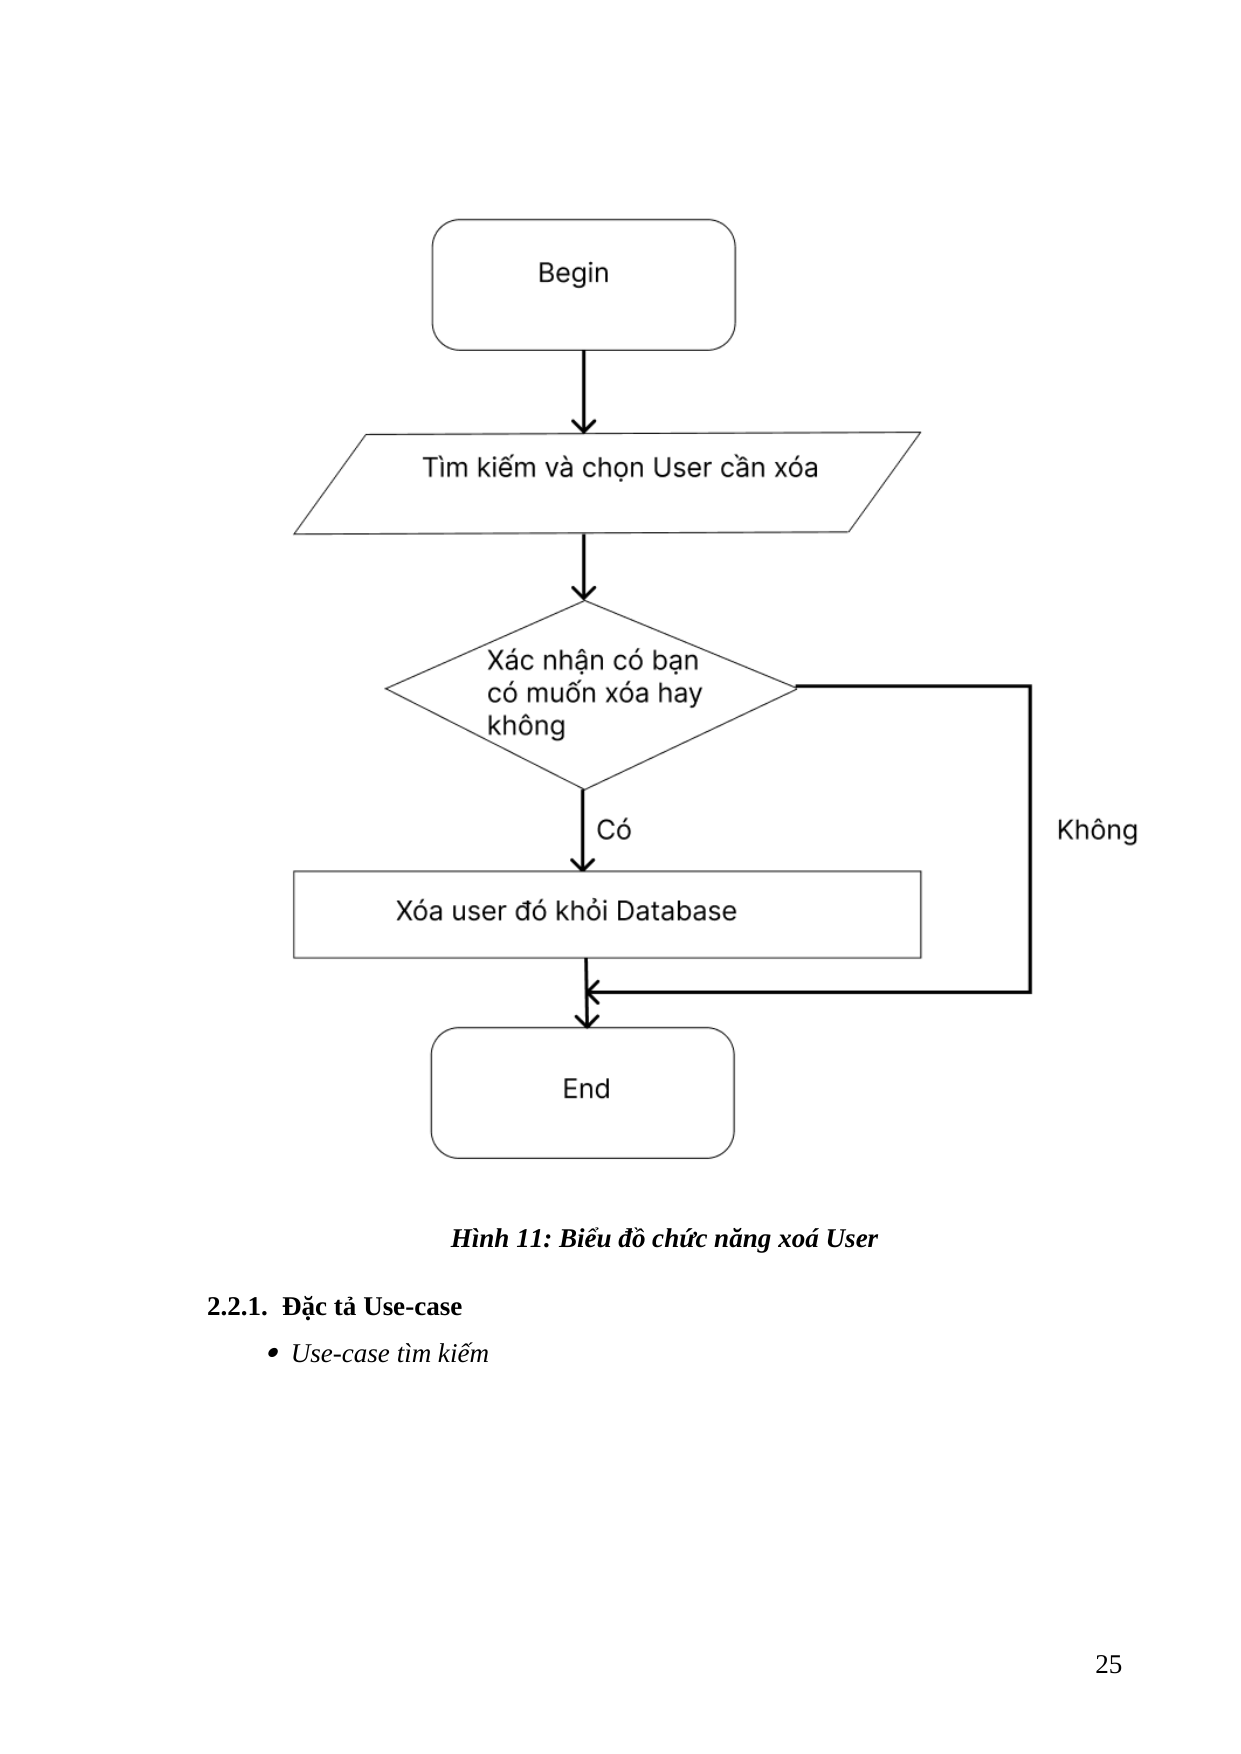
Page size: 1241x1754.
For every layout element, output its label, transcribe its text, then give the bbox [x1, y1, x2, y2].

text Hình 11: Biểu đồ chức năng xoá User [207, 1222, 1122, 1253]
picture [265, 206, 1182, 1207]
subtitle Đặc tả Use-case [207, 1290, 1122, 1321]
list Use-case tìm kiếm [207, 1337, 1122, 1368]
